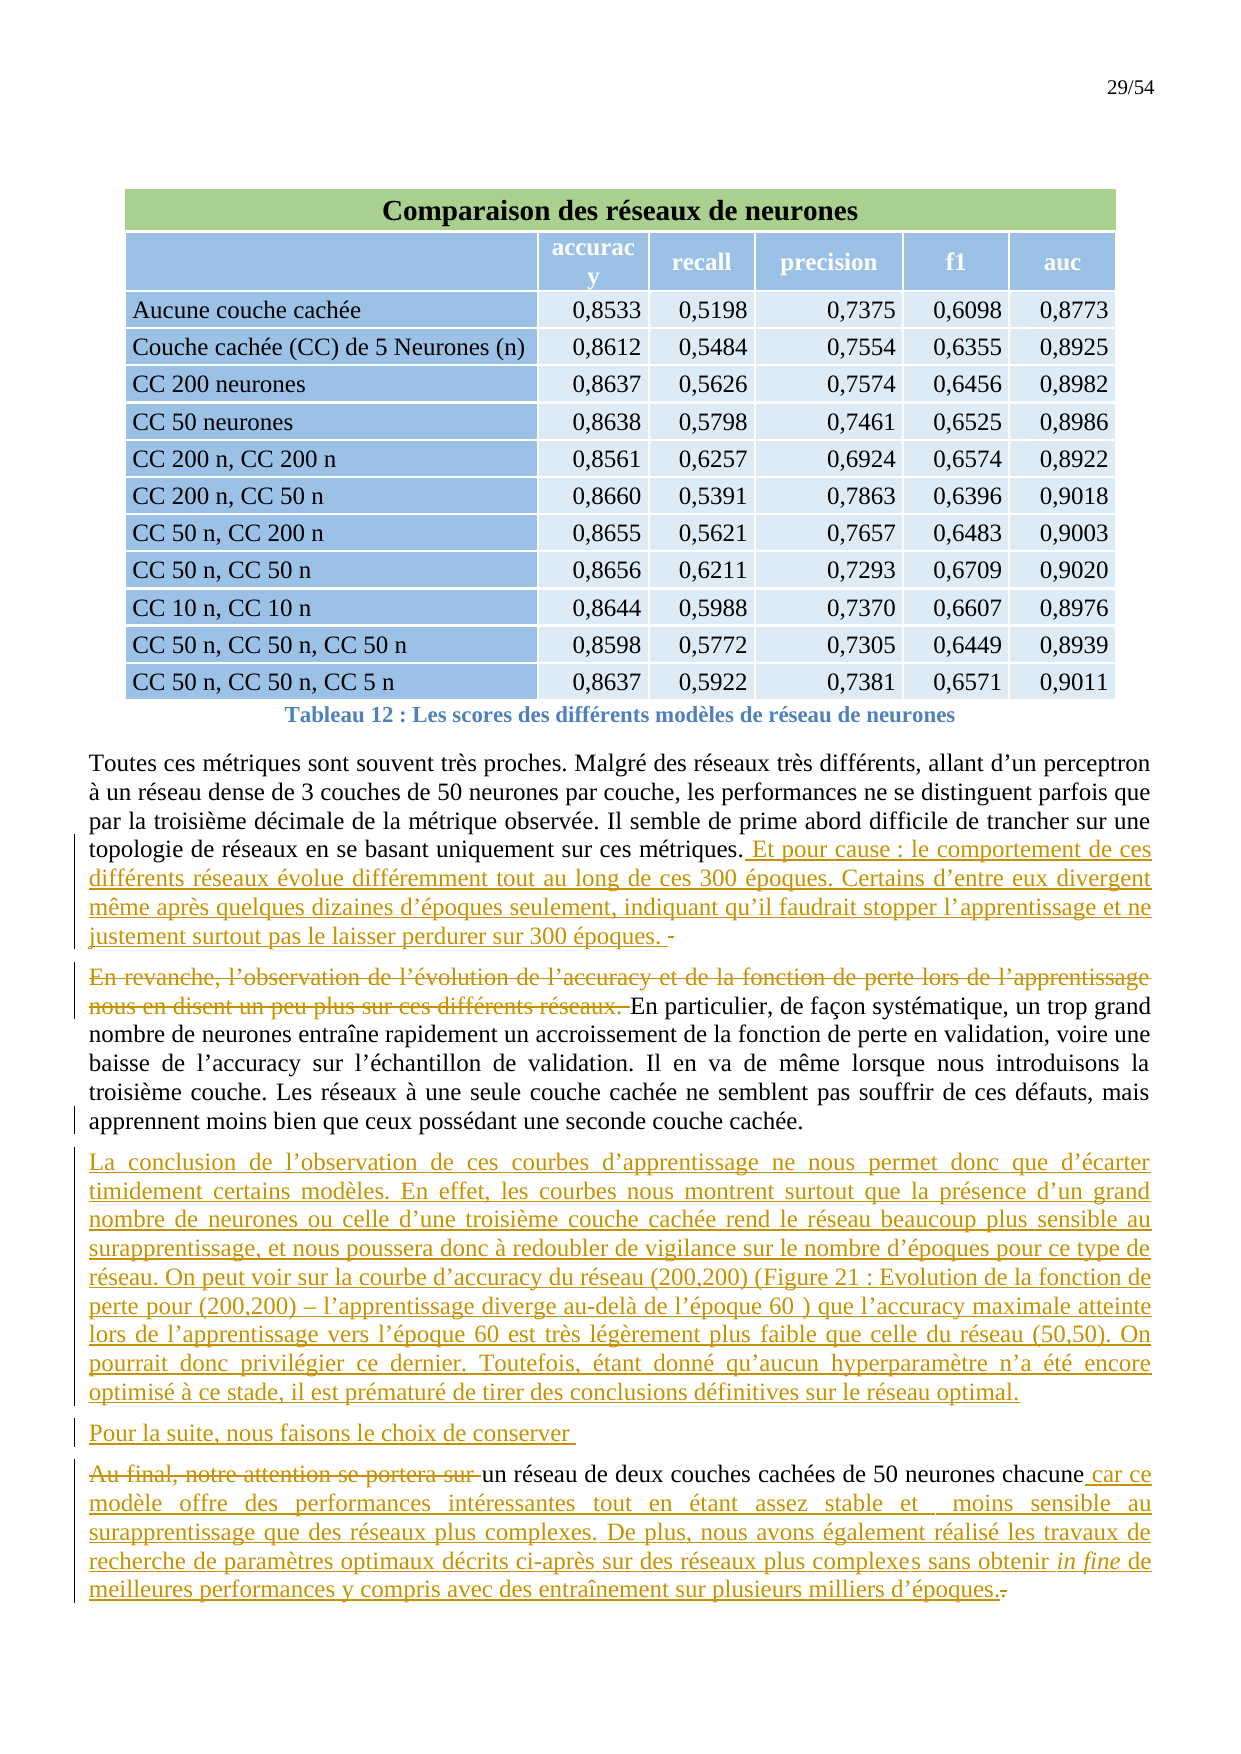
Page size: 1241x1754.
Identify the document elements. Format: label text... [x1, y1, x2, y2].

text En particulier, de façon systématique, un trop grand nombre de neurones entraîne rapidement un accroissement de la fonction de perte en validation, voire une baisse de l’accuracy sur l’échantillon de validation. Il en va de même lorsque nous introduisons la troisième couche. Les réseaux à une seule couche cachée ne semblent pas souffrir de ces défauts, mais apprennent moins bien que ceux possédant une seconde couche cachée. [89, 962, 1152, 1134]
table_cell CC 200 n, CC 200 n [126, 441, 537, 476]
table_cell 0,8533 [539, 292, 648, 327]
table_cell 0,6525 [904, 404, 1008, 439]
table_cell 0,8982 [1010, 366, 1115, 401]
table_cell 0,9018 [1010, 478, 1115, 513]
table_cell 0,9011 [1010, 664, 1115, 699]
table_cell CC 10 n, CC 10 n [126, 590, 537, 624]
table_cell CC 200 neurones [126, 366, 537, 401]
table_cell 0,6709 [904, 552, 1008, 587]
text un réseau de deux couches cachées de 50 neurones chacune [89, 1459, 1152, 1513]
table_cell 0,7574 [756, 366, 902, 401]
table_cell 0,8644 [539, 590, 648, 624]
table_cell 0,8638 [539, 404, 648, 439]
table_cell 0,8612 [539, 329, 648, 364]
table_cell precision [756, 233, 902, 290]
table_cell 0,6211 [650, 552, 754, 587]
table_cell 0,7554 [756, 329, 902, 364]
table_cell 0,8655 [539, 515, 648, 550]
table_cell accuracy [539, 233, 648, 290]
table_cell 0,7461 [756, 404, 902, 439]
table_header Comparaison des réseaux de neurones [125, 189, 1116, 230]
table_cell 0,6257 [650, 441, 754, 476]
table_cell [126, 233, 537, 290]
table_cell Couche cachée (CC) de 5 Neurones (n) [126, 329, 537, 364]
table_cell 0,6924 [756, 441, 902, 476]
table_cell CC 50 n, CC 50 n, CC 50 n [126, 627, 537, 662]
table_cell 0,5988 [650, 590, 754, 624]
table_cell 0,6098 [904, 292, 1008, 327]
table_cell 0,8656 [539, 552, 648, 587]
table_cell 0,7381 [756, 664, 902, 699]
table_cell 0,5772 [650, 627, 754, 662]
table_cell 0,6449 [904, 627, 1008, 662]
table_cell 0,6607 [904, 590, 1008, 624]
table_cell 0,9003 [1010, 515, 1115, 550]
table_cell 0,7370 [756, 590, 902, 624]
table_cell 0,7375 [756, 292, 902, 327]
table_cell CC 50 n, CC 200 n [126, 515, 537, 550]
table_cell CC 50 neurones [126, 404, 537, 439]
table_cell 0,8986 [1010, 404, 1115, 439]
table_cell 0,5621 [650, 515, 754, 550]
table_cell 0,8637 [539, 366, 648, 401]
table_cell CC 200 n, CC 50 n [126, 478, 537, 513]
table_cell CC 50 n, CC 50 n, CC 5 n [126, 664, 537, 699]
table_cell 0,8561 [539, 441, 648, 476]
table_cell auc [1010, 233, 1115, 290]
table_cell 0,5391 [650, 478, 754, 513]
table_cell 0,6456 [904, 366, 1008, 401]
table_cell 0,6396 [904, 478, 1008, 513]
table_cell Aucune couche cachée [126, 292, 537, 327]
table_cell 0,5922 [650, 664, 754, 699]
table_cell 0,6483 [904, 515, 1008, 550]
text Toutes ces métriques sont souvent très proches. Malgré des réseaux très différents, allant d’un perceptron à un réseau dense de 3 couches de 50 neurones par couche, les performances ne se distinguent parfois que par la troisième décimale de la métrique observée. Il semble de prime abord difficile de trancher sur une topologie de réseaux en se basant uniquement sur ces métriques. [89, 748, 1152, 888]
table_cell 0,8922 [1010, 441, 1115, 476]
table_cell 0,5626 [650, 366, 754, 401]
table_cell 0,5484 [650, 329, 754, 364]
table_cell 0,7293 [756, 552, 902, 587]
table_cell CC 50 n, CC 50 n [126, 552, 537, 587]
table_cell recall [650, 233, 754, 290]
table_cell f1 [904, 233, 1008, 290]
table_cell 0,8939 [1010, 627, 1115, 662]
text Toutes ces métriques sont souvent très proches. Malgré des réseaux très différents, allant d’un perceptron à un réseau dense de 3 couches de 50 neurones par couche, les performances ne se distinguent parfois que par la troisième décimale de la métrique observée. Il semble de prime abord difficile de trancher sur une topologie de réseaux en se basant uniquement sur ces métriques. [89, 890, 1152, 917]
table_cell 0,8976 [1010, 590, 1115, 624]
table_cell 0,8637 [539, 664, 648, 699]
table_cell 0,7863 [756, 478, 902, 513]
table_cell 0,9020 [1010, 552, 1115, 587]
table_cell 0,8598 [539, 627, 648, 662]
table_cell 0,8925 [1010, 329, 1115, 364]
table_cell 0,6574 [904, 441, 1008, 476]
text Toutes ces métriques sont souvent très proches. Malgré des réseaux très différents, allant d’un perceptron à un réseau dense de 3 couches de 50 neurones par couche, les performances ne se distinguent parfois que par la troisième décimale de la métrique observée. Il semble de prime abord difficile de trancher sur une topologie de réseaux en se basant uniquement sur ces métriques. [89, 918, 1152, 949]
table_cell 0,6571 [904, 664, 1008, 699]
table_cell 0,5198 [650, 292, 754, 327]
table_cell 0,7657 [756, 515, 902, 550]
table_cell 0,6355 [904, 329, 1008, 364]
text un réseau de deux couches cachées de 50 neurones chacune [89, 1514, 1152, 1603]
table_cell 0,8660 [539, 478, 648, 513]
table_cell 0,8773 [1010, 292, 1115, 327]
text Tableau 12 : Les scores des différents modèles de réseau de neurones [89, 701, 1152, 727]
table_cell 0,7305 [756, 627, 902, 662]
table_cell 0,5798 [650, 404, 754, 439]
